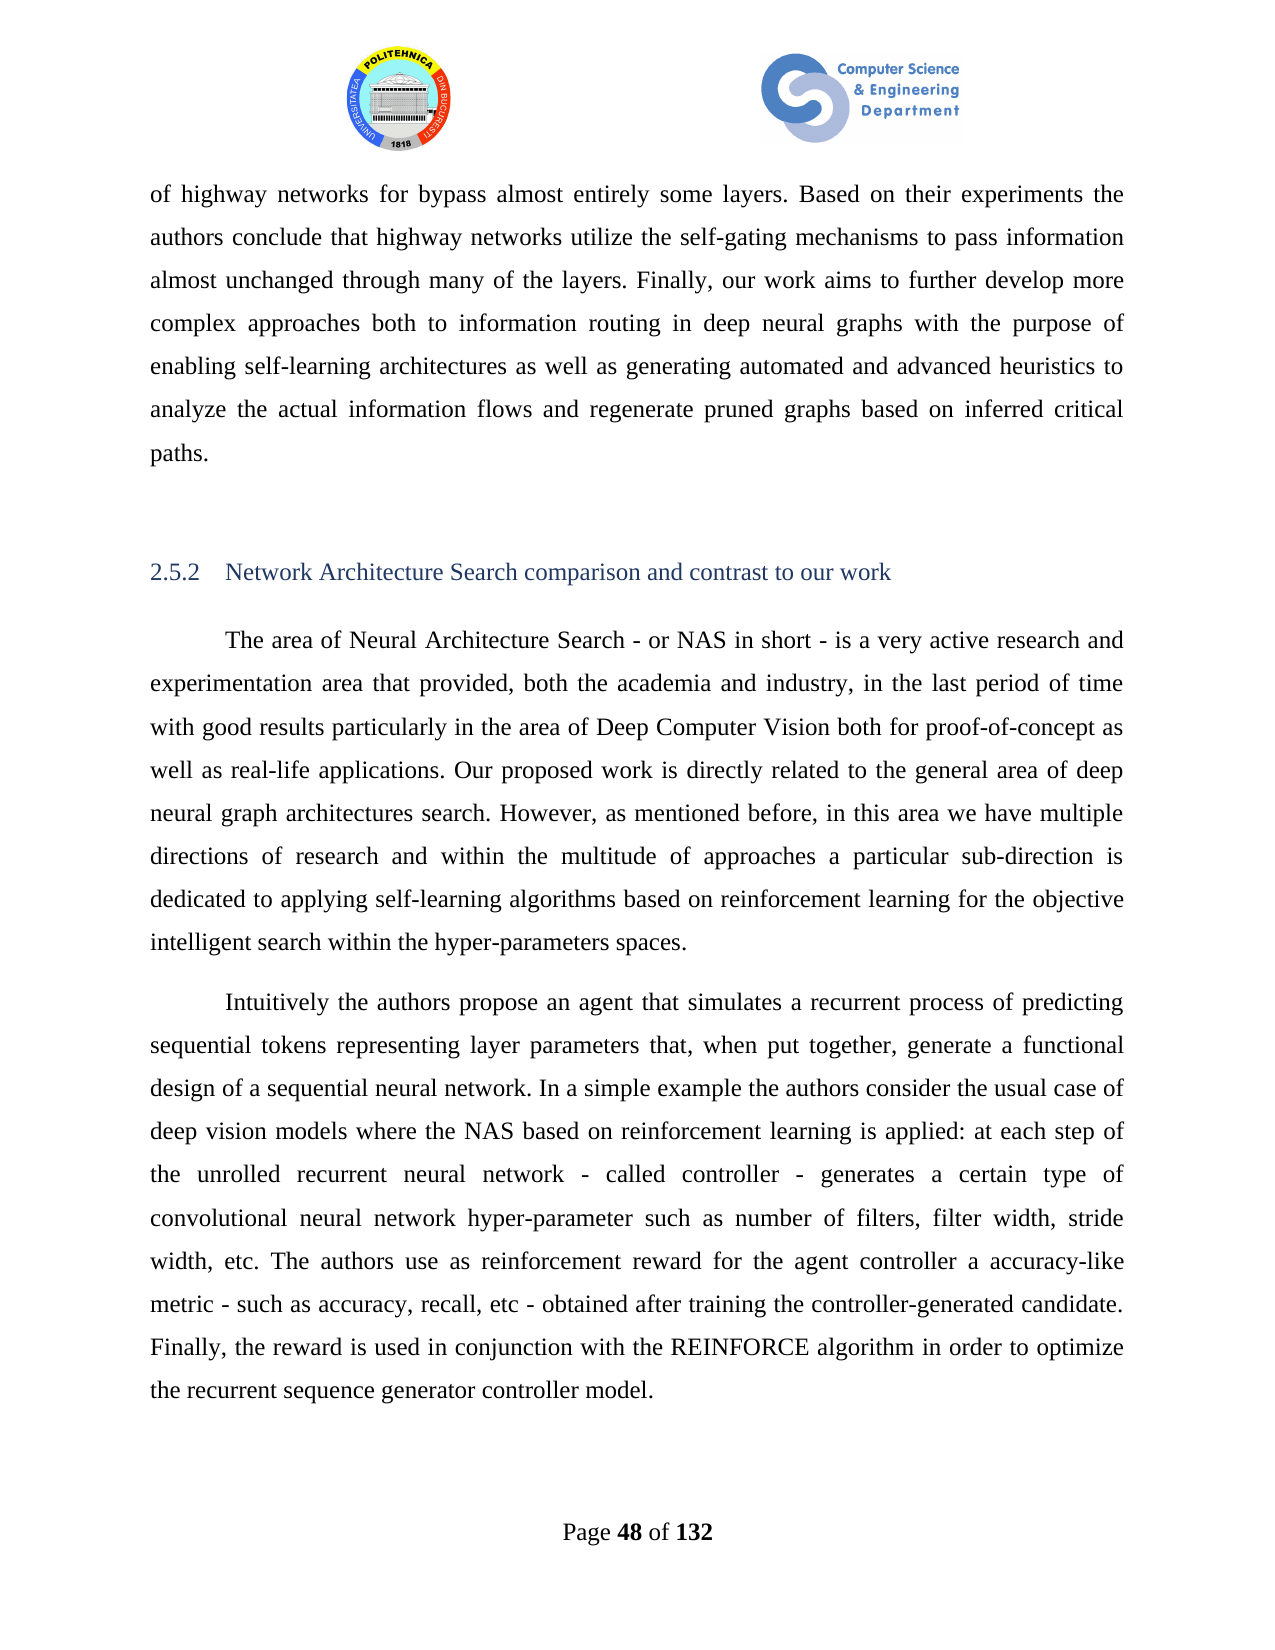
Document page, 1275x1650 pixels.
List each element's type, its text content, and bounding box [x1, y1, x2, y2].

text The area of Neural Architecture Search - or NAS in short - is a very active research and experimentation area that provided, both the academia and industry, in the last period of time with good results particularly in the area of Deep Computer Vision both for proof-of-concept as well as real-life applications. Our proposed work is directly related to the general area of deep neural graph architectures search. However, as mentioned before, in this area we have multiple directions of research and within the multitude of approaches a particular sub-direction is dedicated to applying self-learning algorithms based on reinforcement learning for the objective intelligent search within the hyper-parameters spaces. [150, 625, 1125, 956]
picture [760, 53, 963, 144]
text Intuitively the authors propose an agent that simulates a recurrent process of predicting sequential tokens representing layer parameters that, when put together, generate a functional design of a sequential neural network. In a simple example the authors consider the usual case of deep vision models where the NAS based on reinforcement learning is applied: at each step of the unrolled recurrent neural network - called controller - generates a certain type of convolutional neural network hyper-parameter such as number of filters, filter width, stride width, etc. The authors use as reinforcement reward for the agent controller a accuracy-like metric - such as accuracy, recall, etc - obtained after training the controller-generated candidate. Finally, the reward is used in conjunction with the REINFORCE algorithm in order to optimize the recurrent sequence generator controller model. [150, 987, 1125, 1404]
picture [346, 46, 451, 151]
subtitle Network Architecture Search comparison and contrast to our work [150, 557, 1125, 586]
